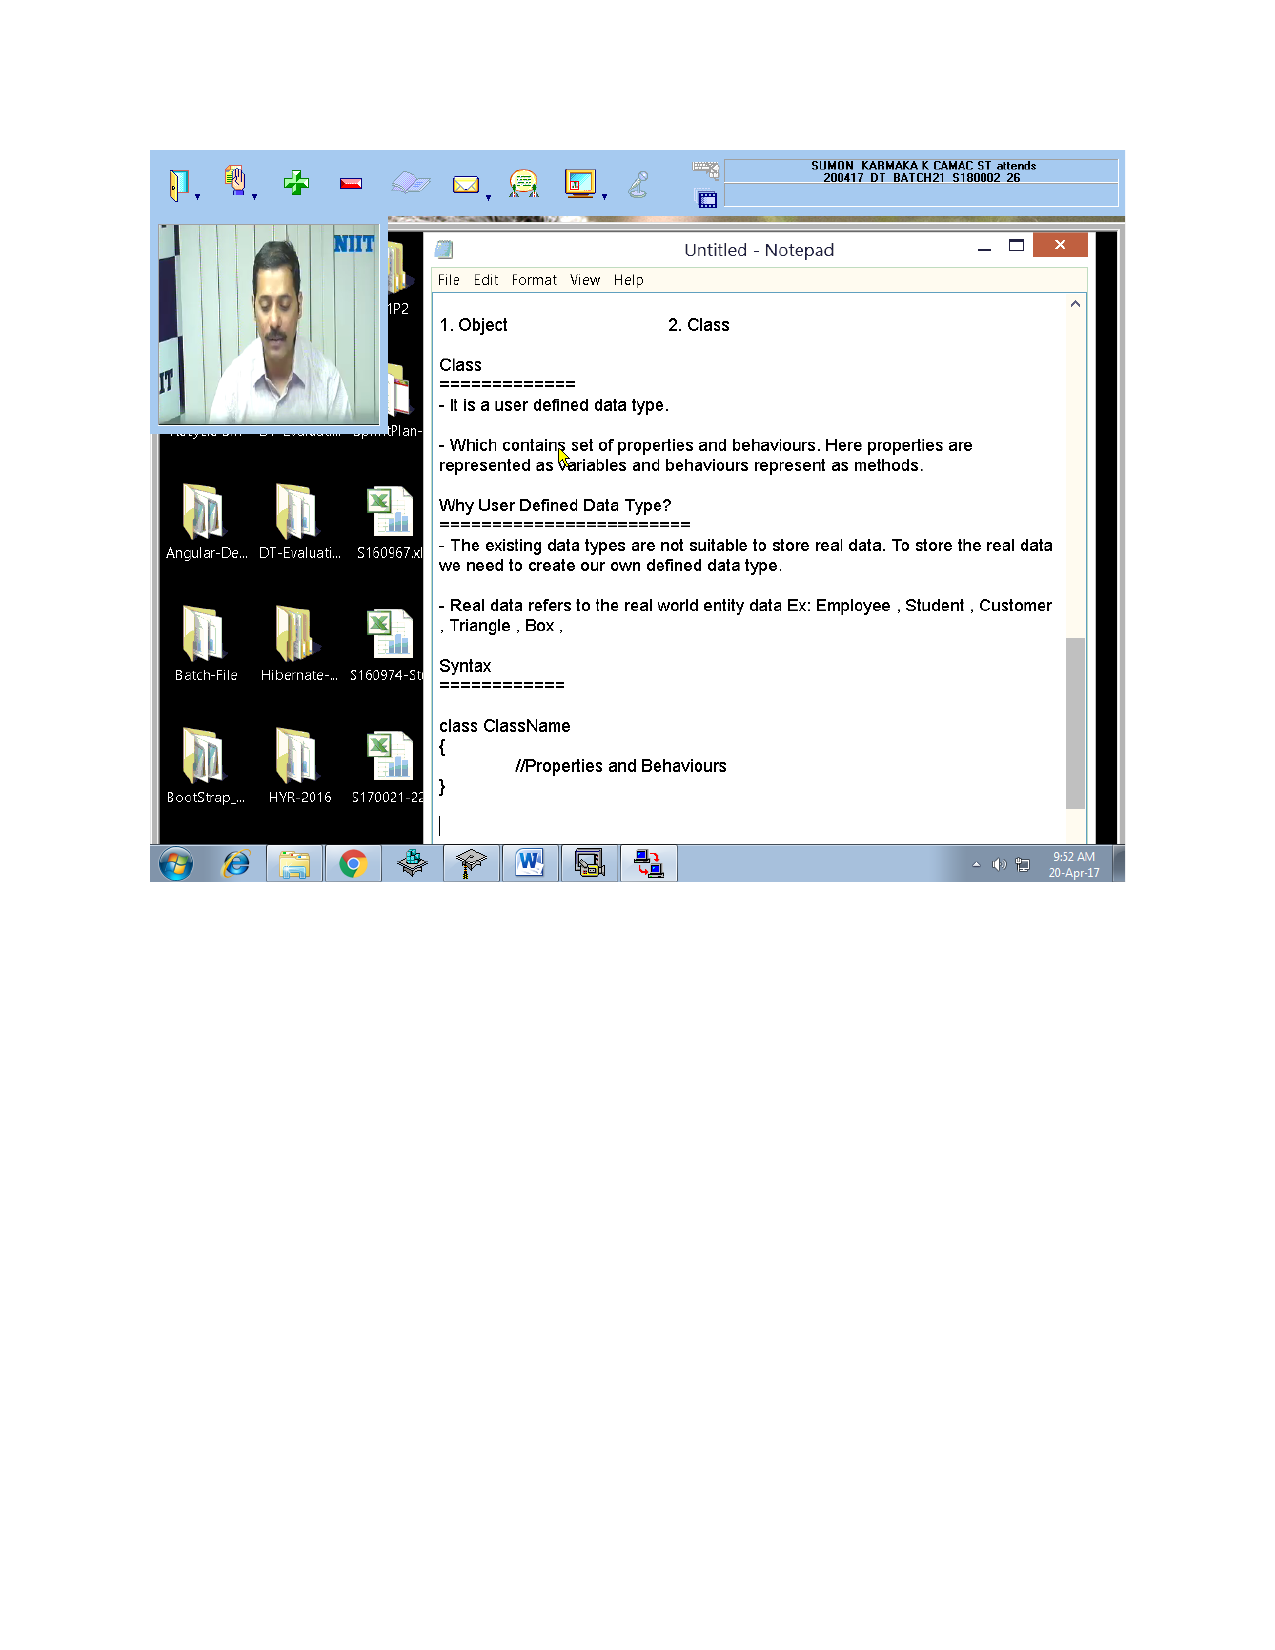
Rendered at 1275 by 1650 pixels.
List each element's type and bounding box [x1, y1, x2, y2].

picture [150, 150, 1125, 882]
